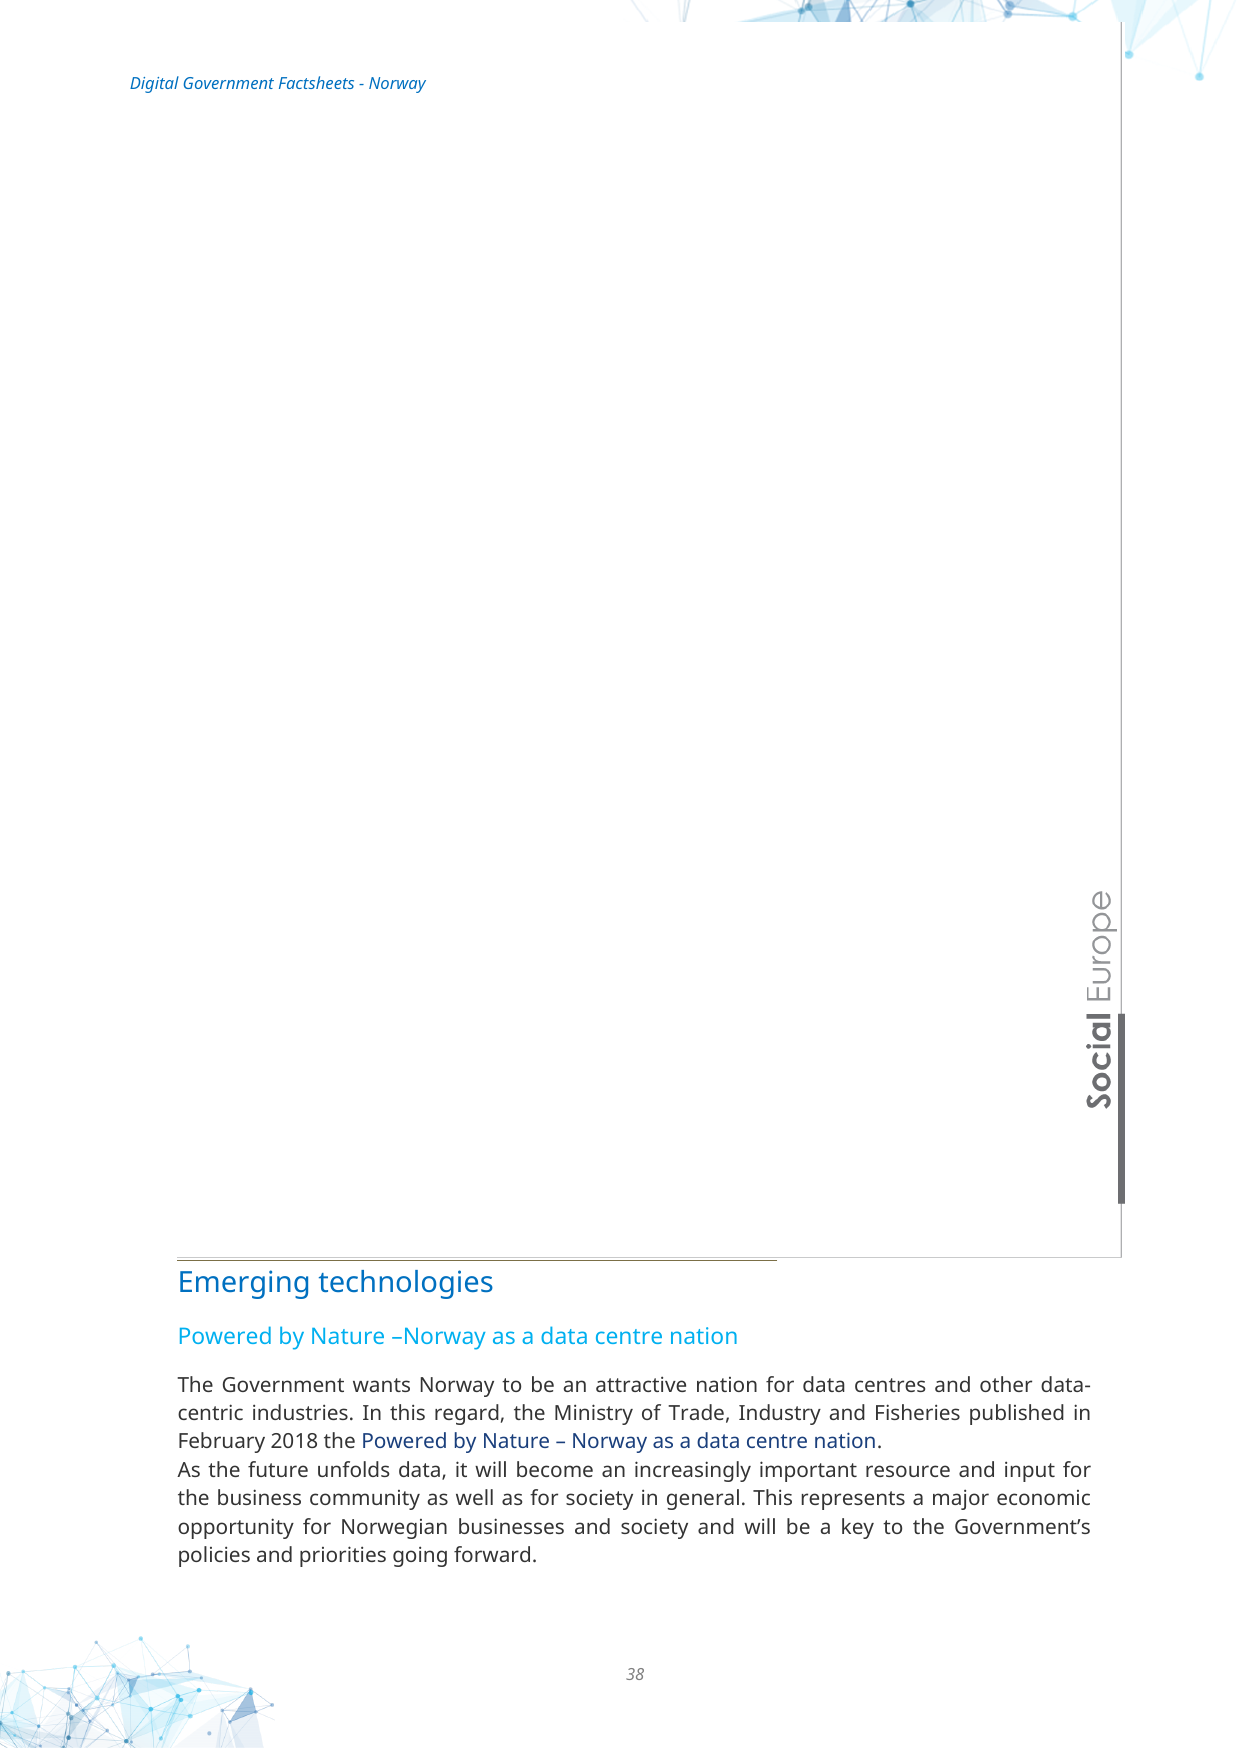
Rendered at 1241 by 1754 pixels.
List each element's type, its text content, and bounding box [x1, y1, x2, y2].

picture [177, 22, 1125, 1258]
subtitle Emerging technologies [177, 1261, 1092, 1301]
text The Government wants Norway to be an attractive nation for data centres and other data-centric industries. In this regard, the Ministry of Trade, Industry and Fisheries published in February 2018 the Powered by Nature – Norway as a data centre nation. [177, 1370, 1092, 1455]
subtitle Powered by Nature –Norway as a data centre nation [177, 1320, 1092, 1351]
text As the future unfolds data, it will become an increasingly important resource and input for the business community as well as for society in general. This represents a major economic opportunity for Norwegian businesses and society and will be a key to the Government’s policies and priorities going forward. [177, 1455, 1092, 1569]
